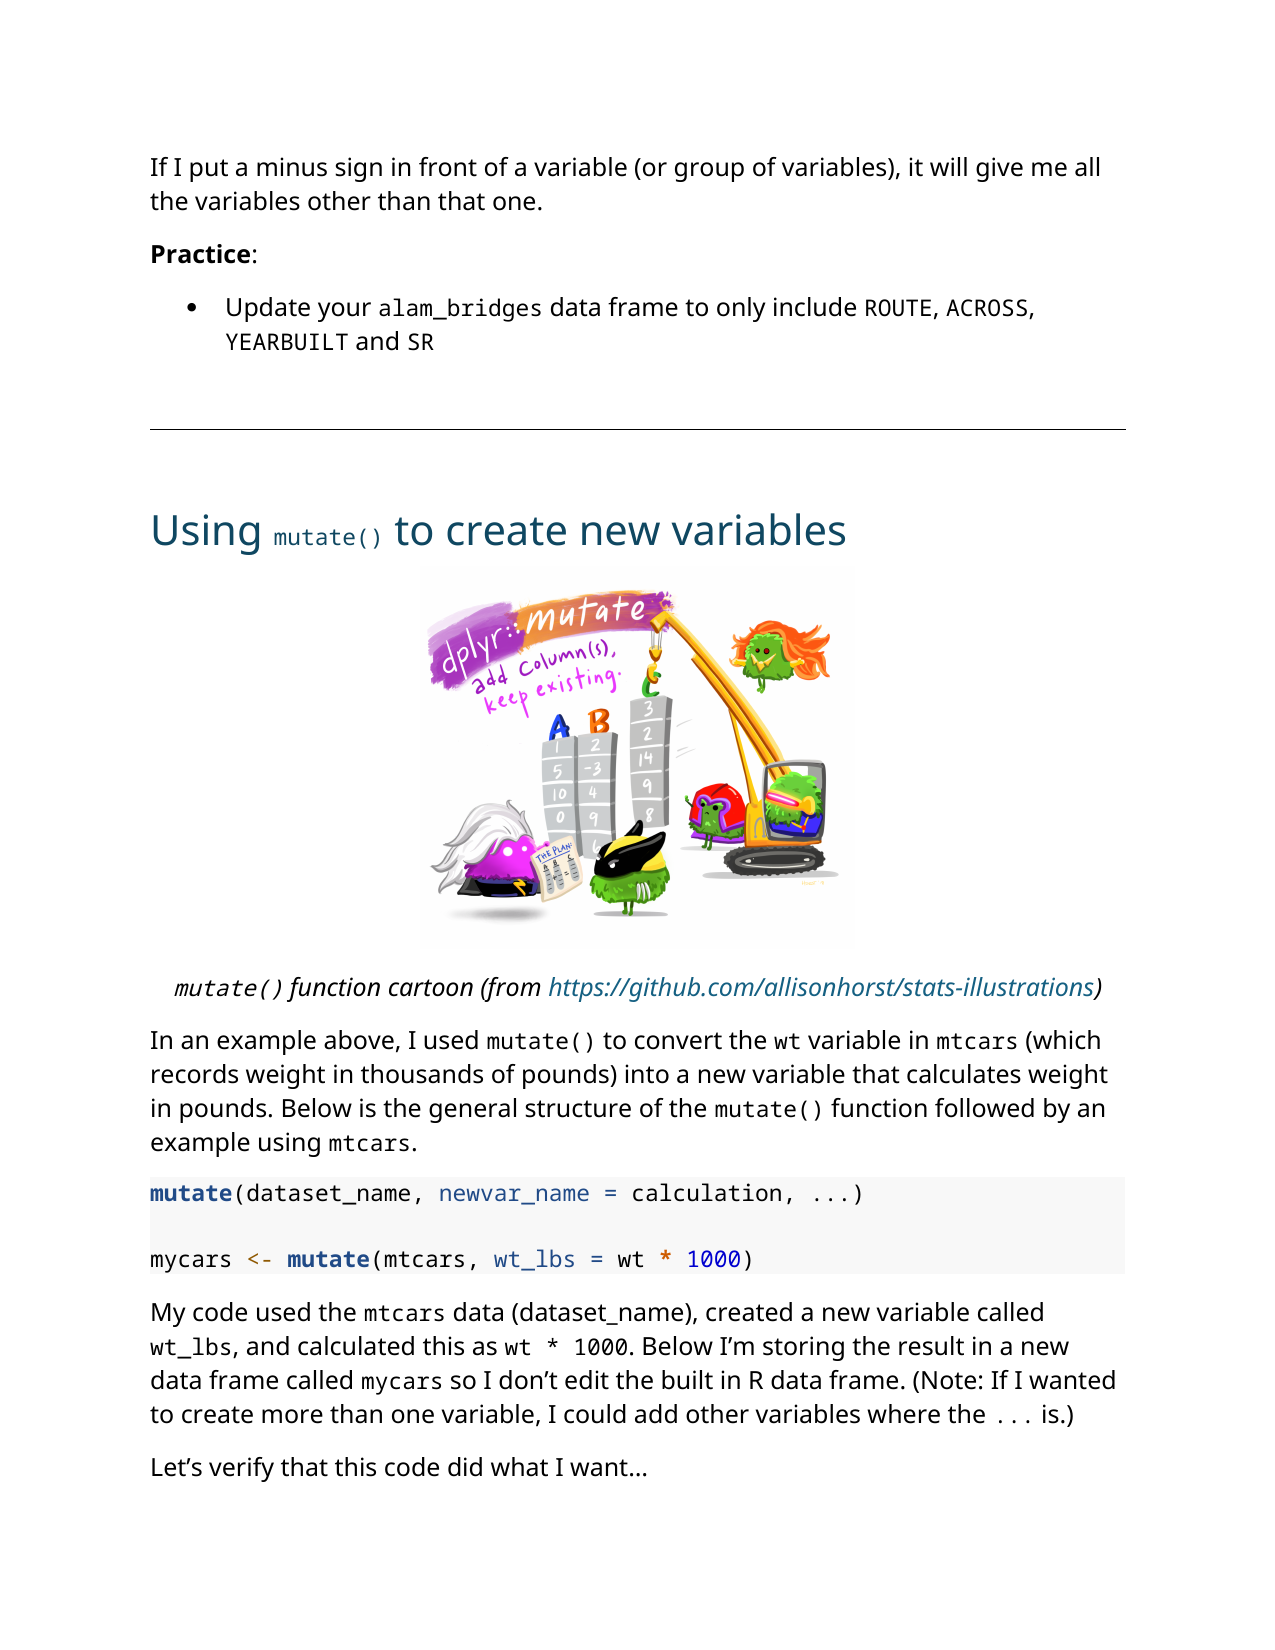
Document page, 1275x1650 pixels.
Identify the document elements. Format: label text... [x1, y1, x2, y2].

text mutate() function cartoon (from https://github.com/allisonhorst/stats-illustrations) [150, 969, 1125, 1003]
text mutate(dataset_name, newvar_name = calculation, ...) mycars <- mutate(mtcars, wt_lbs = wt * 1000) [150, 1177, 1125, 1274]
text Let’s verify that this code did what I want… [150, 1450, 1125, 1484]
text If I put a minus sign in front of a variable (or group of variables), it will give me all the variables other than that one. [150, 150, 1125, 218]
text My code used the mtcars data (dataset_name), created a new variable called wt_lbs, and calculated this as wt * 1000. Below I’m storing the result in a new data frame called mycars so I don’t edit the built in R data frame. (Note: If I wanted to create more than one variable, I could add other variables where the ... is.) [150, 1295, 1125, 1431]
subtitle Using mutate() to create new variables [150, 501, 1125, 558]
text Practice: [150, 237, 1125, 271]
list Update your alam_bridges data frame to only include ROUTE, ACROSS, YEARBUILT and SR [187, 290, 1125, 358]
picture [420, 566, 855, 949]
text In an example above, I used mutate() to convert the wt variable in mtcars (which records weight in thousands of pounds) into a new variable that calculates weight in pounds. Below is the general structure of the mutate() function followed by an example using mtcars. [150, 1022, 1125, 1158]
